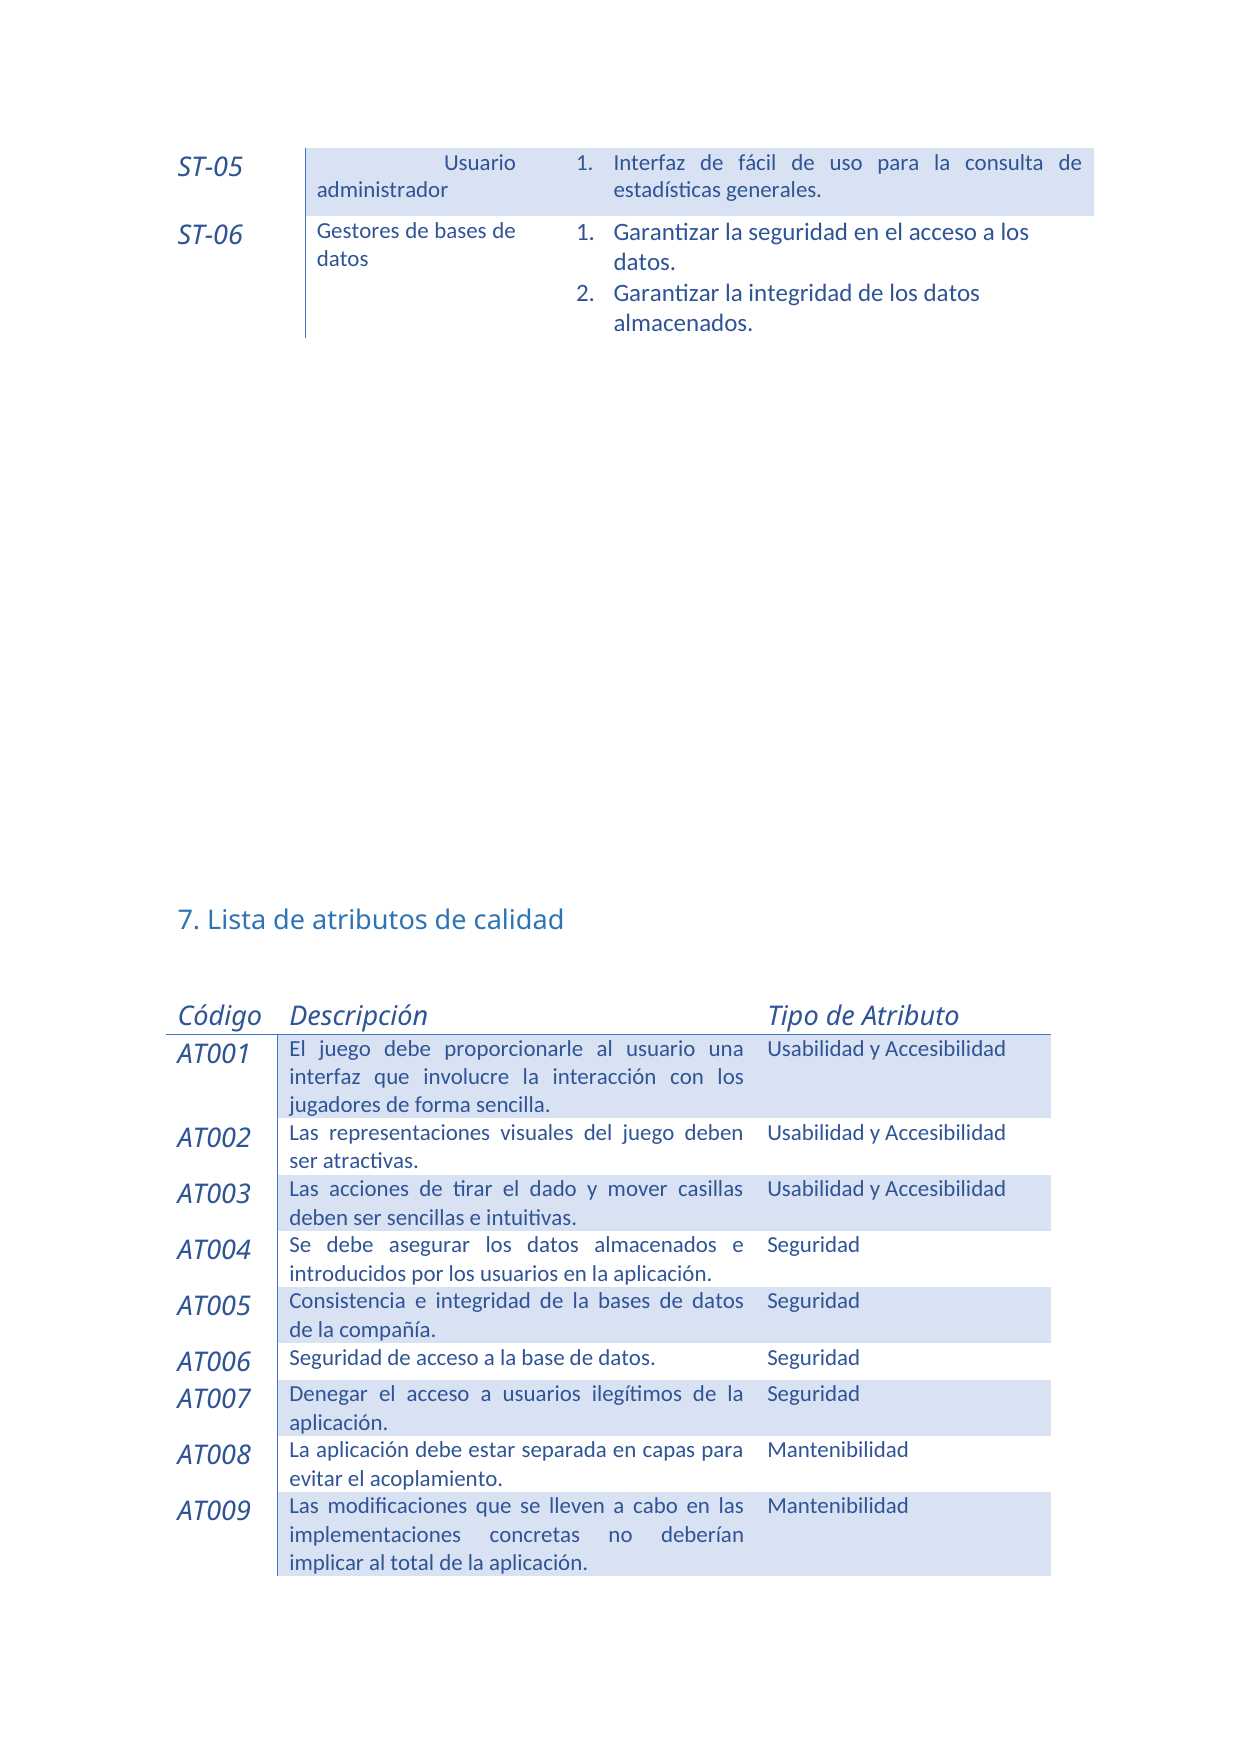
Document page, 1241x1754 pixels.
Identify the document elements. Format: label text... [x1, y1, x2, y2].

table_cell Usabilidad y Accesibilidad [756, 1035, 1051, 1118]
subtitle 7. Lista de atributos de calidad [177, 900, 1063, 937]
table_cell El juego debe proporcionarle al usuario una interfaz que involucre la interacción con los jugadores de forma sencilla. [278, 1035, 756, 1118]
table_cell AT009 [166, 1492, 277, 1576]
table_cell ST-06 [166, 216, 305, 338]
table_cell Seguridad [756, 1343, 1051, 1379]
table_cell AT008 [166, 1436, 277, 1492]
table_cell Las representaciones visuales del juego deben ser atractivas. [278, 1119, 756, 1174]
table_cell La aplicación debe estar separada en capas para evitar el acoplamiento. [278, 1436, 756, 1492]
table_header Descripción [278, 997, 756, 1033]
table_cell Interfaz de fácil de uso para la consulta de estadísticas generales. [527, 148, 1094, 216]
table_cell AT007 [166, 1380, 277, 1436]
table_cell Se debe asegurar los datos almacenados e introducidos por los usuarios en la aplicación. [278, 1231, 756, 1287]
table_cell ST-05 [166, 148, 305, 216]
table_cell Seguridad de acceso a la base de datos. [278, 1343, 756, 1379]
table_cell Seguridad [756, 1287, 1051, 1343]
table_header Tipo de Atributo [756, 997, 1051, 1033]
table_cell Usuario administrador [306, 148, 527, 216]
table_cell AT003 [166, 1175, 277, 1231]
table_cell AT004 [166, 1231, 277, 1287]
table_cell Mantenibilidad [756, 1492, 1051, 1576]
table_cell Denegar el acceso a usuarios ilegítimos de la aplicación. [278, 1380, 756, 1436]
table_cell AT001 [166, 1035, 277, 1118]
table_cell AT002 [166, 1119, 277, 1174]
table_cell Mantenibilidad [756, 1436, 1051, 1492]
table_cell Las acciones de tirar el dado y mover casillas deben ser sencillas e intuitivas. [278, 1175, 756, 1231]
table_cell Gestores de bases de datos [306, 216, 527, 338]
table_cell Seguridad [756, 1231, 1051, 1287]
table_cell Usabilidad y Accesibilidad [756, 1119, 1051, 1174]
table_cell AT006 [166, 1343, 277, 1379]
table_cell Las modificaciones que se lleven a cabo en las implementaciones concretas no deberían implicar al total de la aplicación. [278, 1492, 756, 1576]
table_cell Consistencia e integridad de la bases de datos de la compañía. [278, 1287, 756, 1343]
table_cell Usabilidad y Accesibilidad [756, 1175, 1051, 1231]
table_header Código [166, 997, 278, 1033]
table_cell Seguridad [756, 1380, 1051, 1436]
table_cell AT005 [166, 1287, 277, 1343]
table_cell Garantizar la seguridad en el acceso a los datos. Garantizar la integridad de los datos almacenados. [527, 216, 1094, 338]
